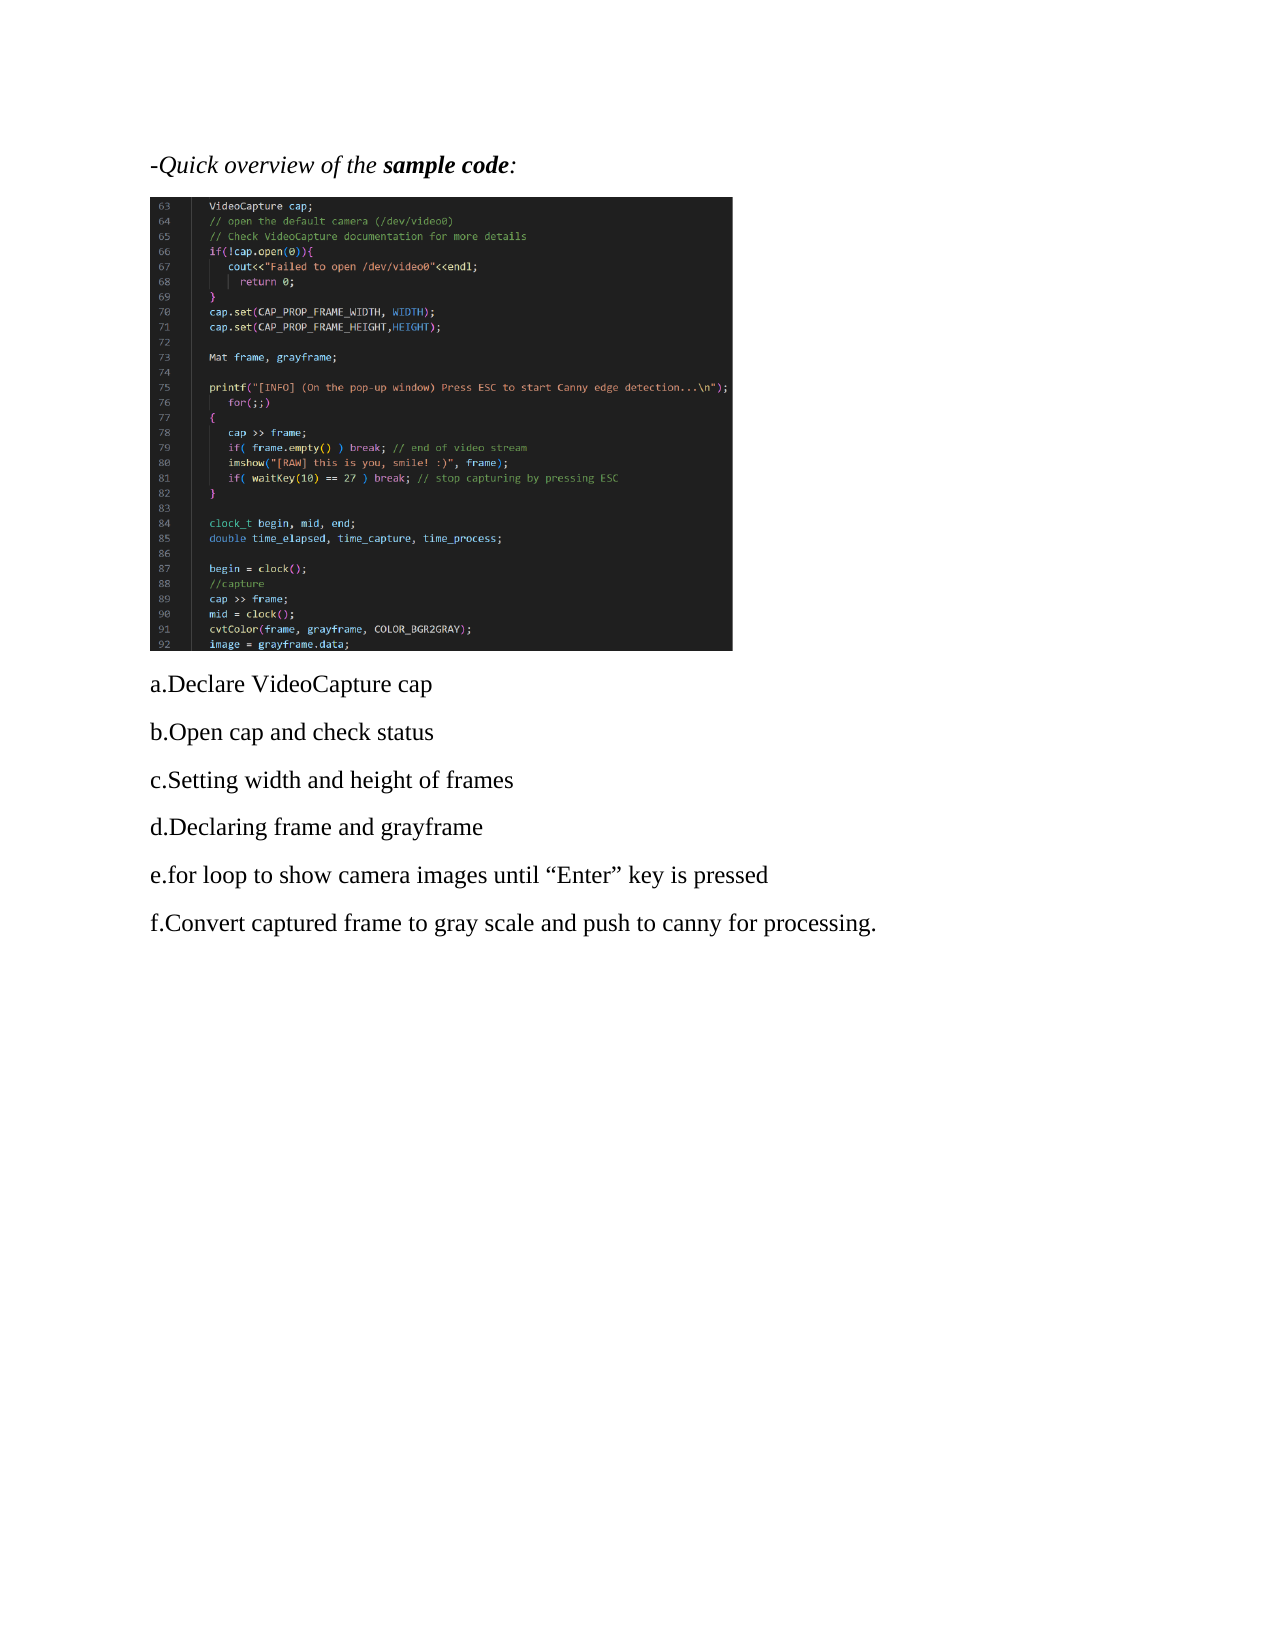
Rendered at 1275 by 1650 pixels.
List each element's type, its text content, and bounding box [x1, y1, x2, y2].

picture [150, 197, 733, 651]
list c.Setting width and height of frames [150, 765, 1125, 793]
list e.for loop to show camera images until “Enter” key is pressed [150, 860, 1125, 889]
list f.Convert captured frame to gray scale and push to canny for processing. [150, 908, 1125, 937]
list d.Declaring frame and grayframe [150, 812, 1125, 841]
list a.Declare VideoCapture cap [150, 669, 1125, 698]
list -Quick overview of the sample code: [150, 150, 1125, 179]
list b.Open cap and check status [150, 717, 1125, 746]
